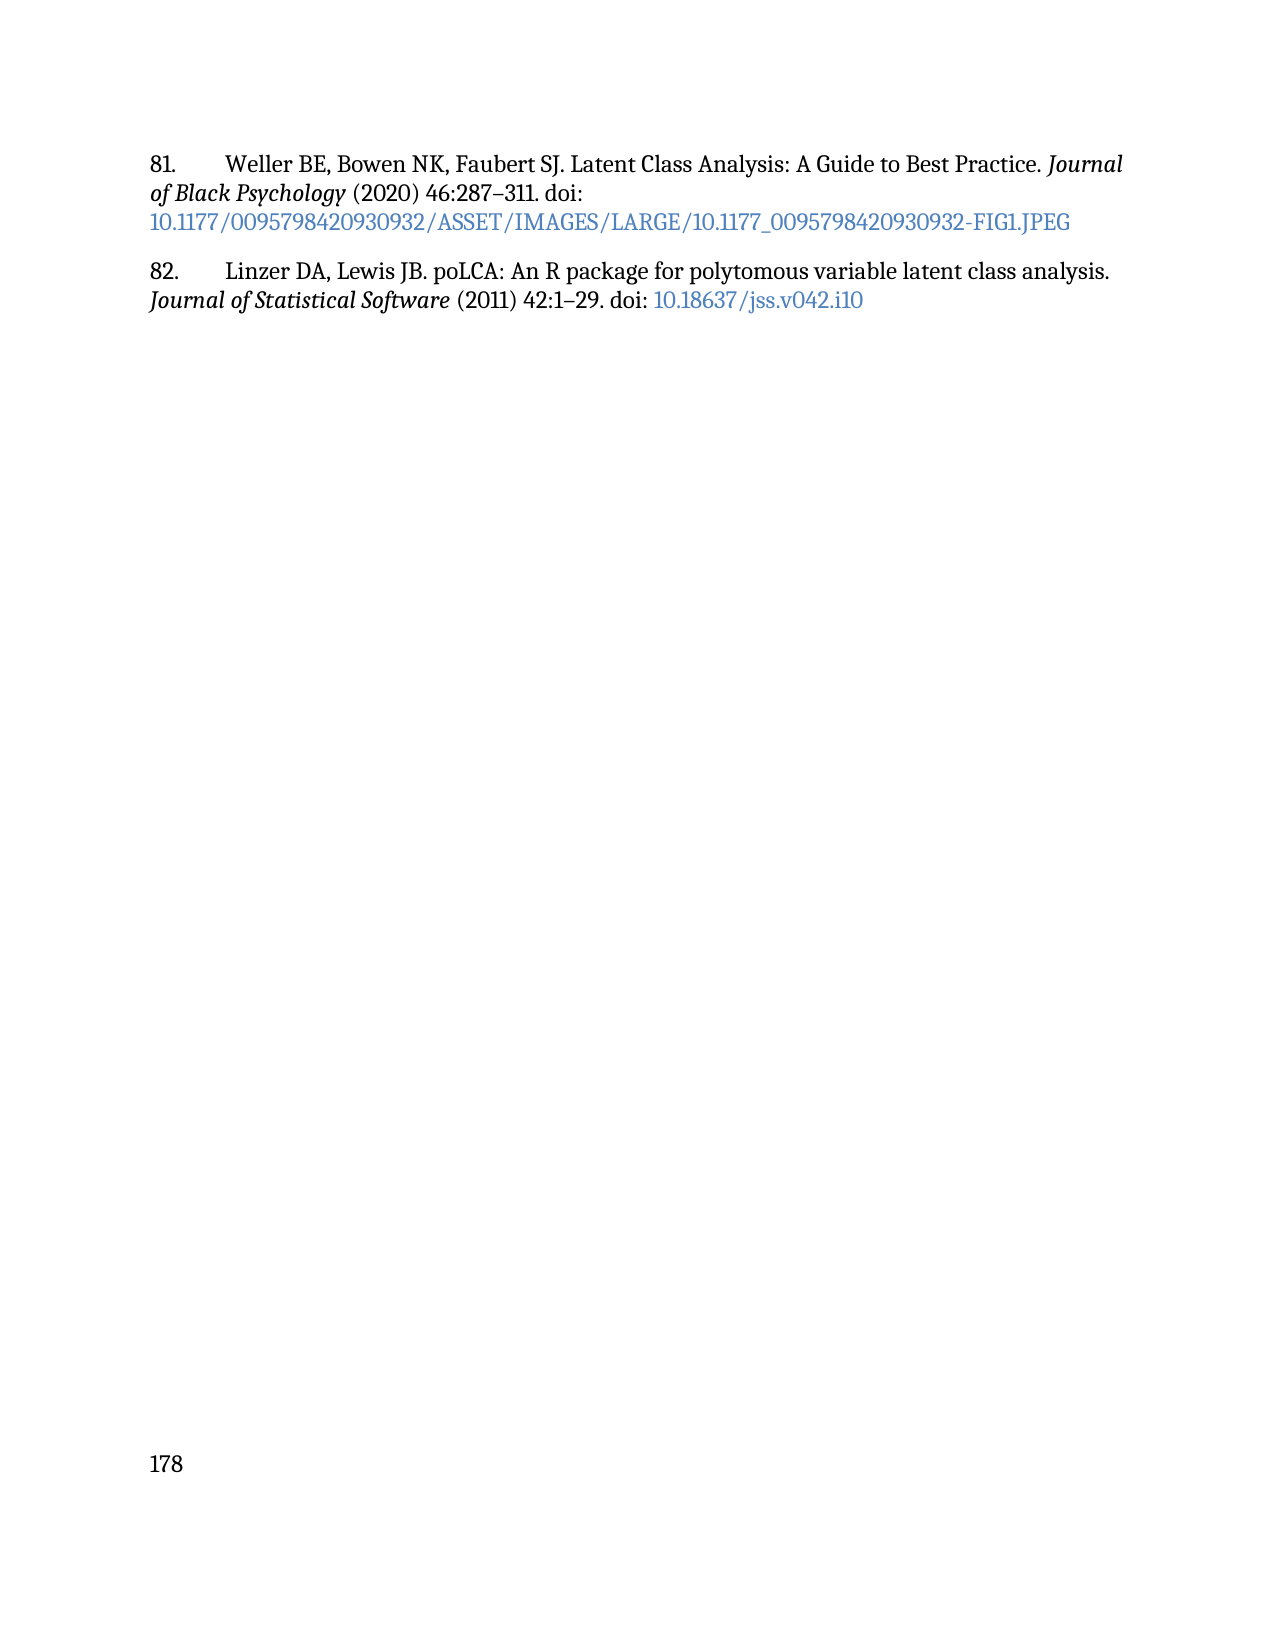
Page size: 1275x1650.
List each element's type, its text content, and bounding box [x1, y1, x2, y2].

text 81. Weller BE, Bowen NK, Faubert SJ. Latent Class Analysis: A Guide to Best Practice. Journal of Black Psychology (2020) 46:287–311. doi: 10.1177/0095798420930932/ASSET/IMAGES/LARGE/10.1177_0095798420930932-FIG1.JPEG [150, 150, 1125, 236]
text 82. Linzer DA, Lewis JB. poLCA: An R package for polytomous variable latent class analysis. Journal of Statistical Software (2011) 42:1–29. doi: 10.18637/jss.v042.i10 [150, 257, 1125, 314]
